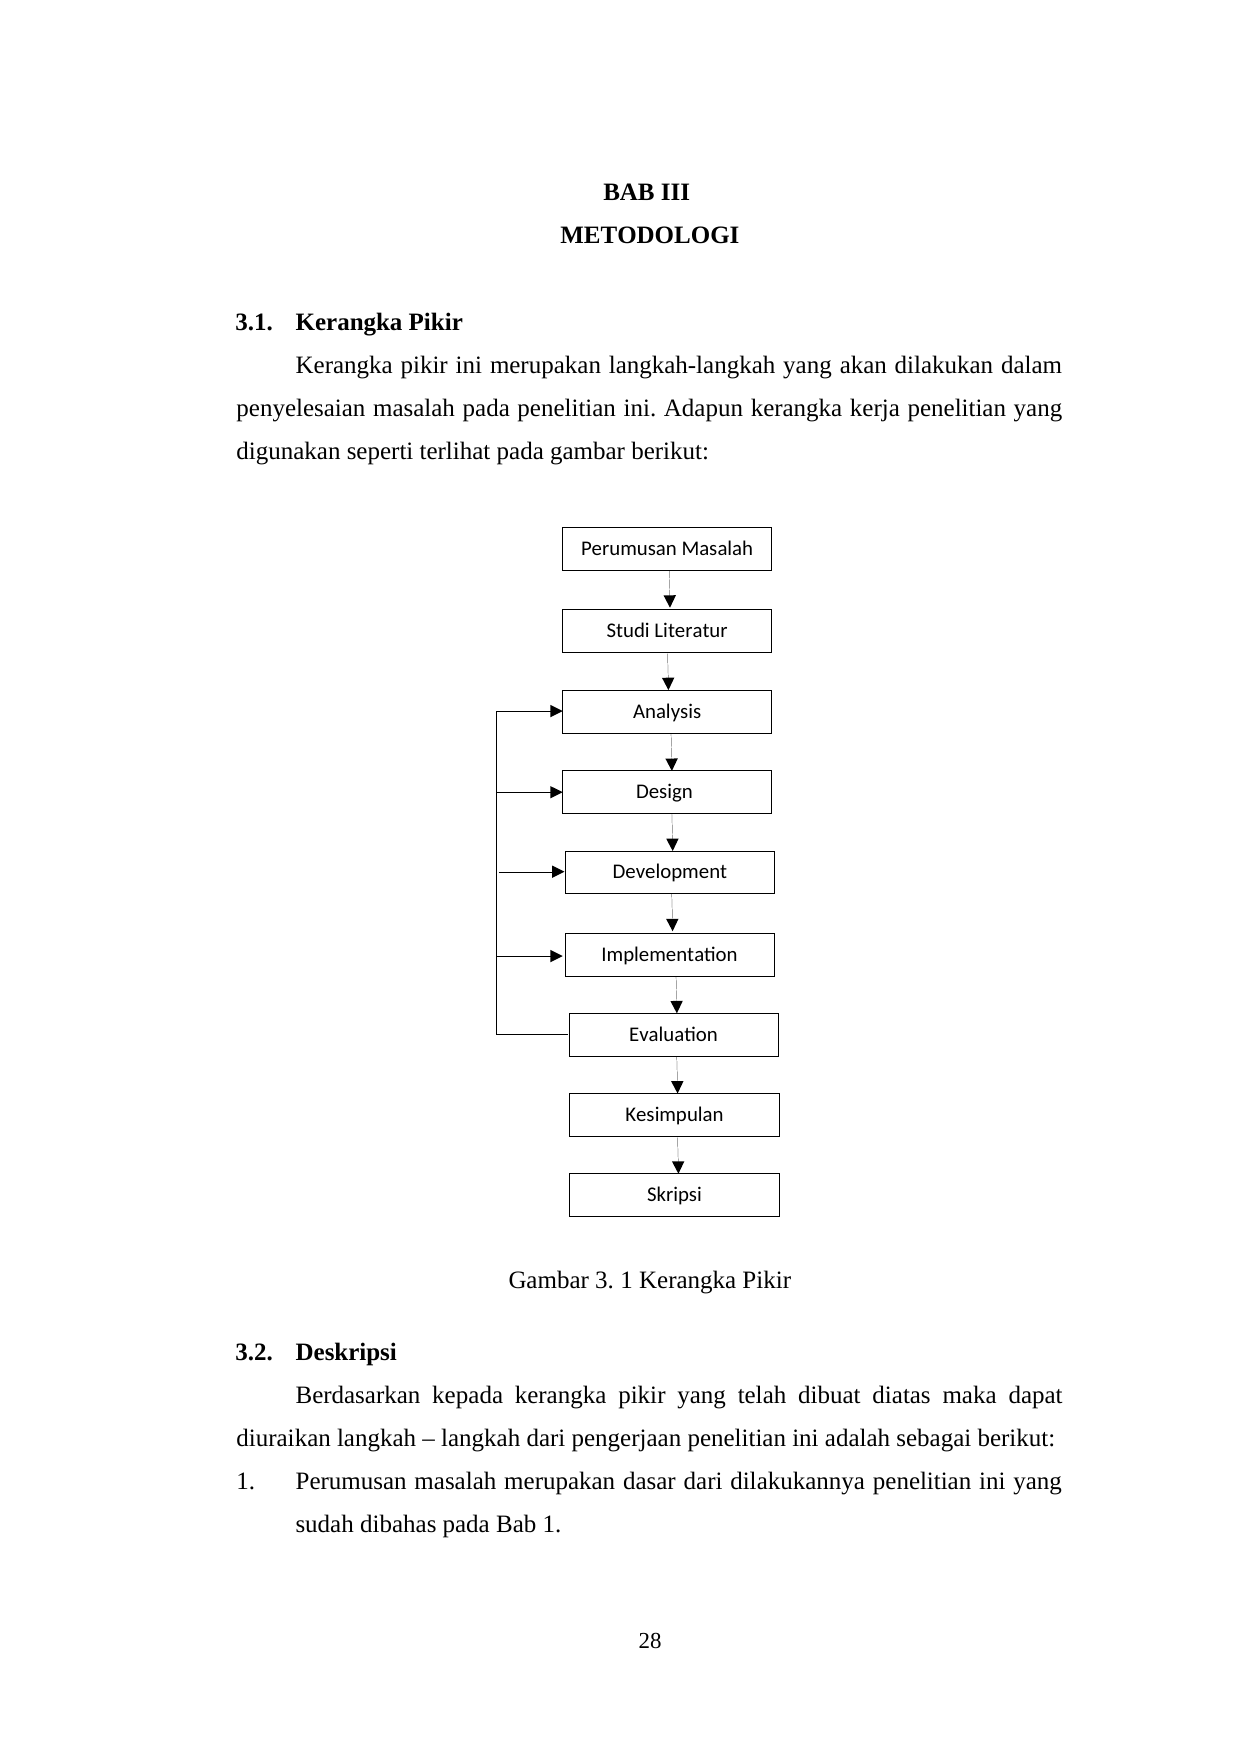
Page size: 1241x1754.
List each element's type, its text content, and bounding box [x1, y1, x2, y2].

subtitle Kerangka Pikir [235, 307, 1063, 335]
list Kerangka pikir ini merupakan langkah-langkah yang akan dilakukan dalam penyelesaian masalah pada penelitian ini. Adapun kerangka kerja penelitian yang digunakan seperti terlihat pada gambar berikut: [236, 350, 1063, 465]
list Berdasarkan kepada kerangka pikir yang telah dibuat diatas maka dapat diuraikan langkah – langkah dari pengerjaan penelitian ini adalah sebagai berikut: [236, 1380, 1063, 1452]
text Gambar 3. 1 Kerangka Pikir [236, 1265, 1063, 1294]
list Perumusan masalah merupakan dasar dari dilakukannya penelitian ini yang sudah dibahas pada Bab 1. [236, 1466, 1063, 1538]
subtitle BAB III METODOLOGI [236, 177, 1063, 249]
subtitle Deskripsi [235, 1337, 1063, 1366]
